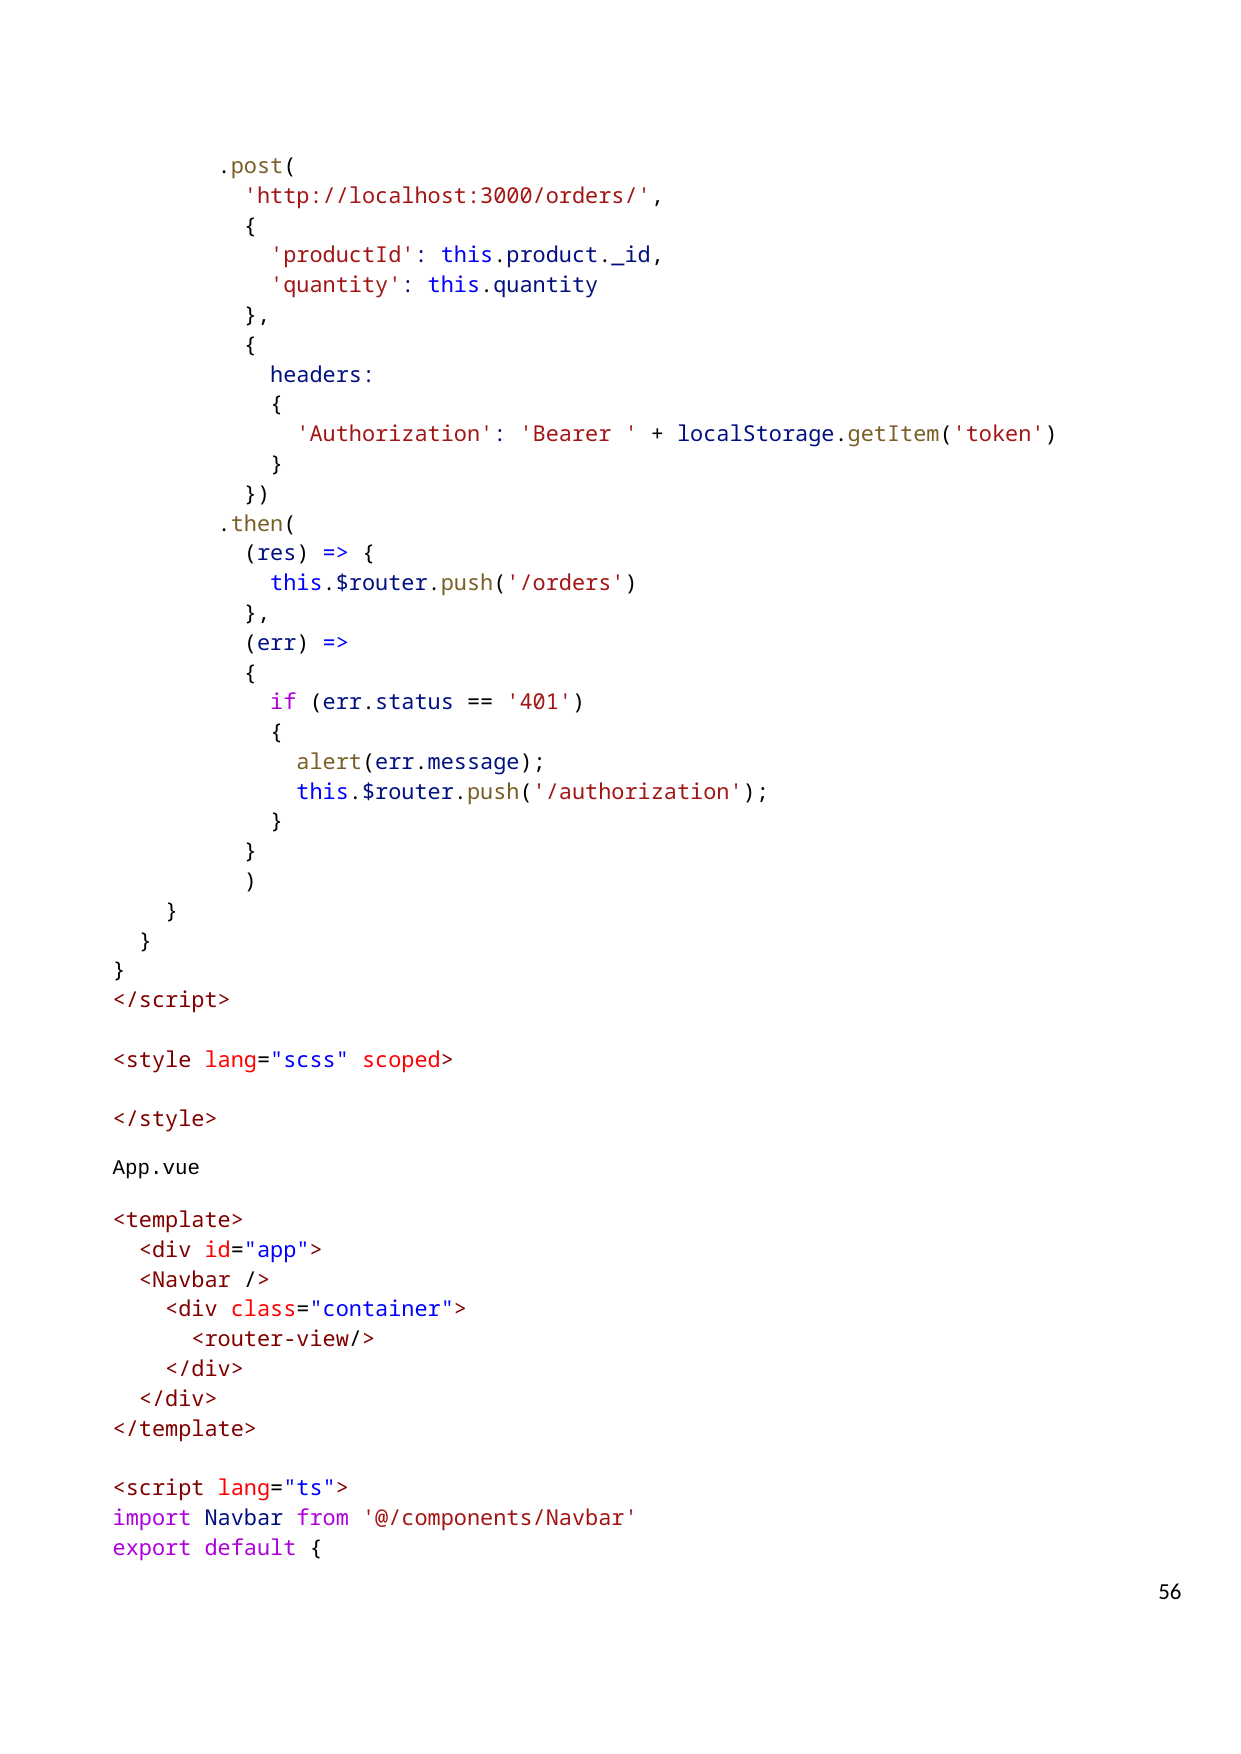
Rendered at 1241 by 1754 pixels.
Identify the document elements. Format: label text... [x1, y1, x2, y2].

text }) [112, 478, 1181, 507]
text { [112, 388, 1181, 418]
text <div class="container"> [112, 1293, 1181, 1323]
text { [112, 209, 1181, 239]
text 'Authorization': 'Bearer ' + localStorage.getItem('token') [112, 418, 1181, 448]
text <router-view/> [112, 1323, 1181, 1353]
text </div> [112, 1353, 1181, 1383]
text </div> [112, 1383, 1181, 1413]
text App.vue [112, 1157, 1181, 1180]
text 'productId': this.product._id, [112, 239, 1181, 269]
text 'quantity': this.quantity [112, 269, 1181, 299]
text this.$router.push('/authorization'); [112, 776, 1181, 805]
text headers: [112, 358, 1181, 388]
text } [112, 448, 1181, 478]
text (res) => { [112, 537, 1181, 567]
text }, [112, 299, 1181, 329]
text .then( [112, 507, 1181, 537]
text { [112, 656, 1181, 686]
text } [112, 805, 1181, 835]
text export default { [112, 1532, 1181, 1562]
text </style> [112, 1103, 1181, 1133]
text <style lang="scss" scoped> [112, 1044, 1181, 1073]
text <template> [112, 1204, 1181, 1234]
text } [112, 954, 1181, 984]
text ) [112, 865, 1181, 895]
text if (err.status == '401') [112, 686, 1181, 716]
text import Navbar from '@/components/Navbar' [112, 1502, 1181, 1532]
text .post( [112, 150, 1181, 180]
text alert(err.message); [112, 746, 1181, 776]
text } [112, 924, 1181, 954]
text this.$router.push('/orders') [112, 567, 1181, 597]
text <div id="app"> [112, 1234, 1181, 1264]
text (err) => [112, 627, 1181, 656]
text { [112, 716, 1181, 746]
text </script> [112, 984, 1181, 1014]
text } [112, 895, 1181, 924]
text </template> [112, 1413, 1181, 1442]
text { [112, 329, 1181, 358]
text } [112, 835, 1181, 865]
text <script lang="ts"> [112, 1472, 1181, 1502]
text }, [112, 597, 1181, 627]
text 'http://localhost:3000/orders/', [112, 180, 1181, 209]
text <Navbar /> [112, 1264, 1181, 1293]
